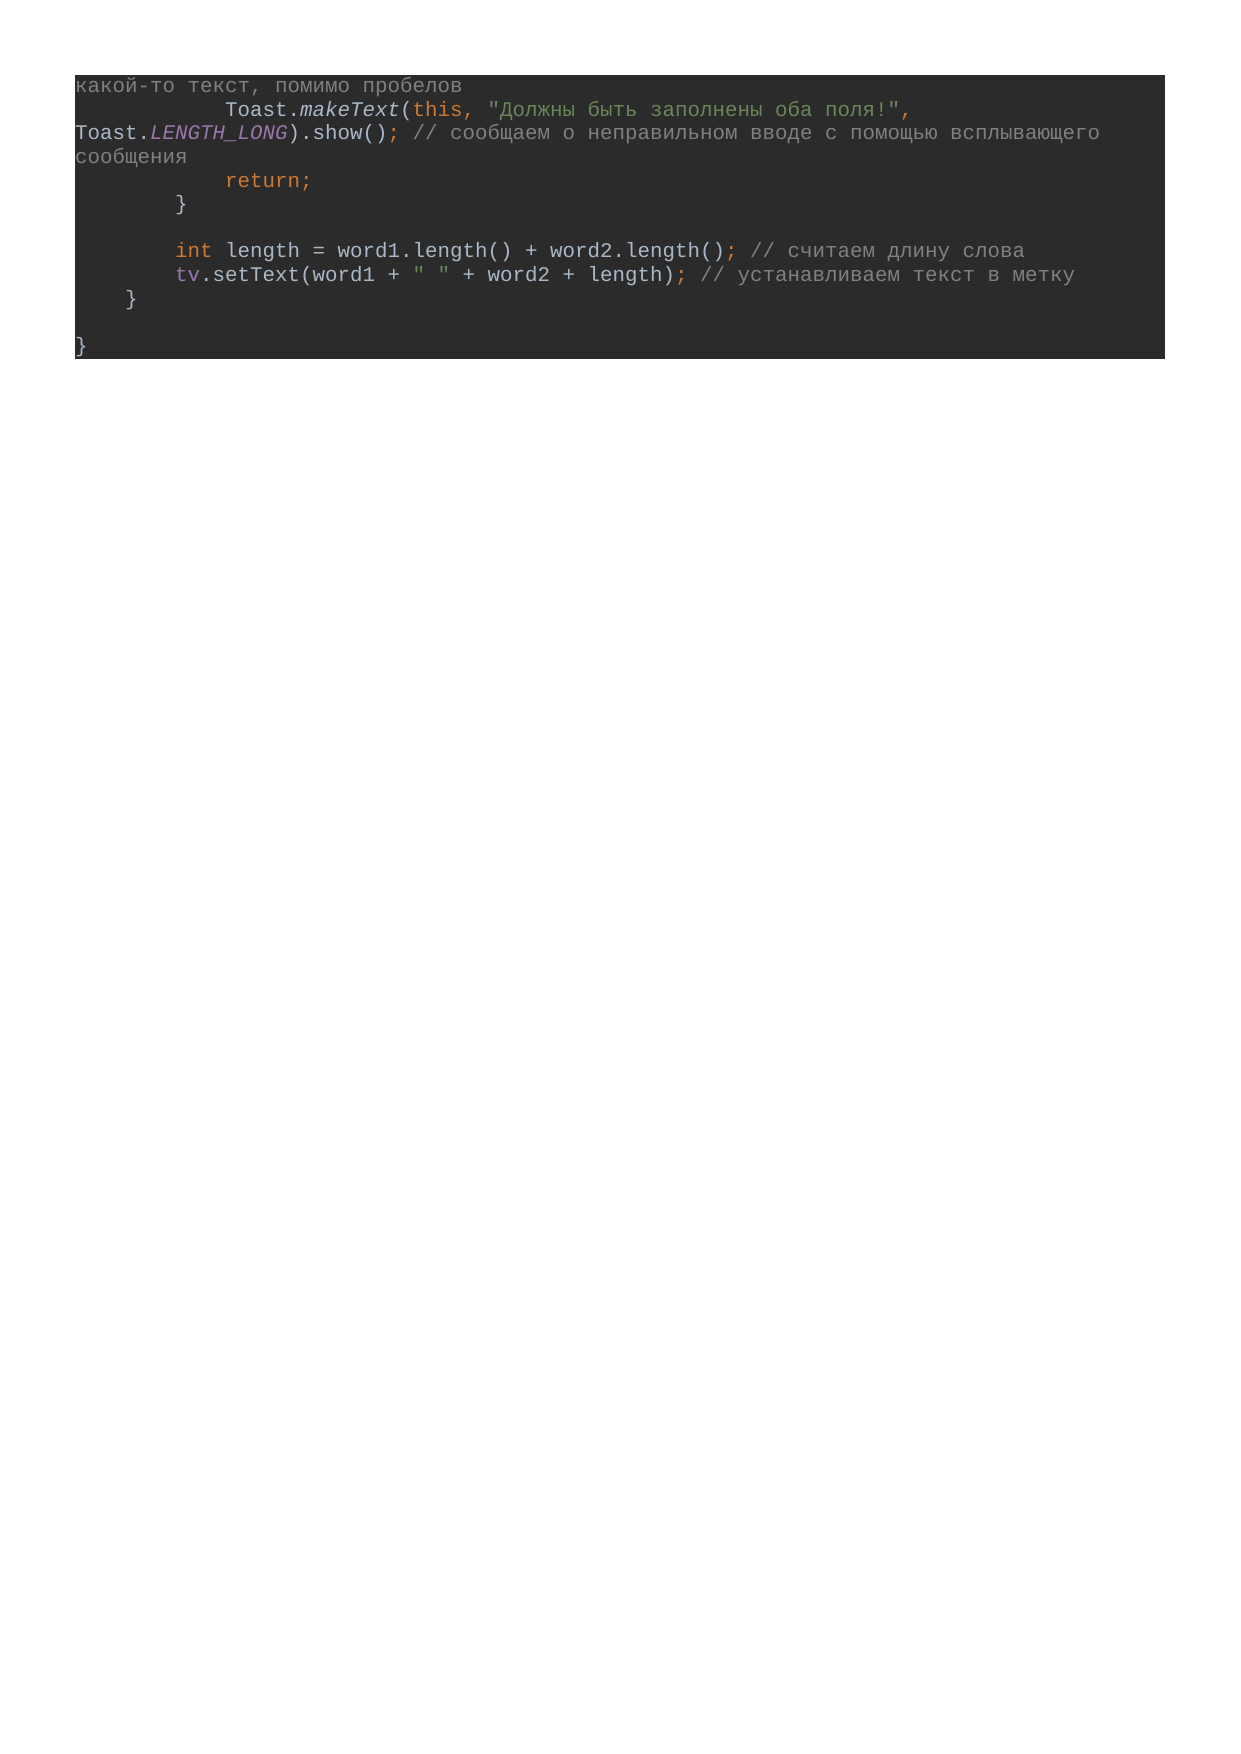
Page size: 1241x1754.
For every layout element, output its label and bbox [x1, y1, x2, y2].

text [75, 75, 1165, 359]
